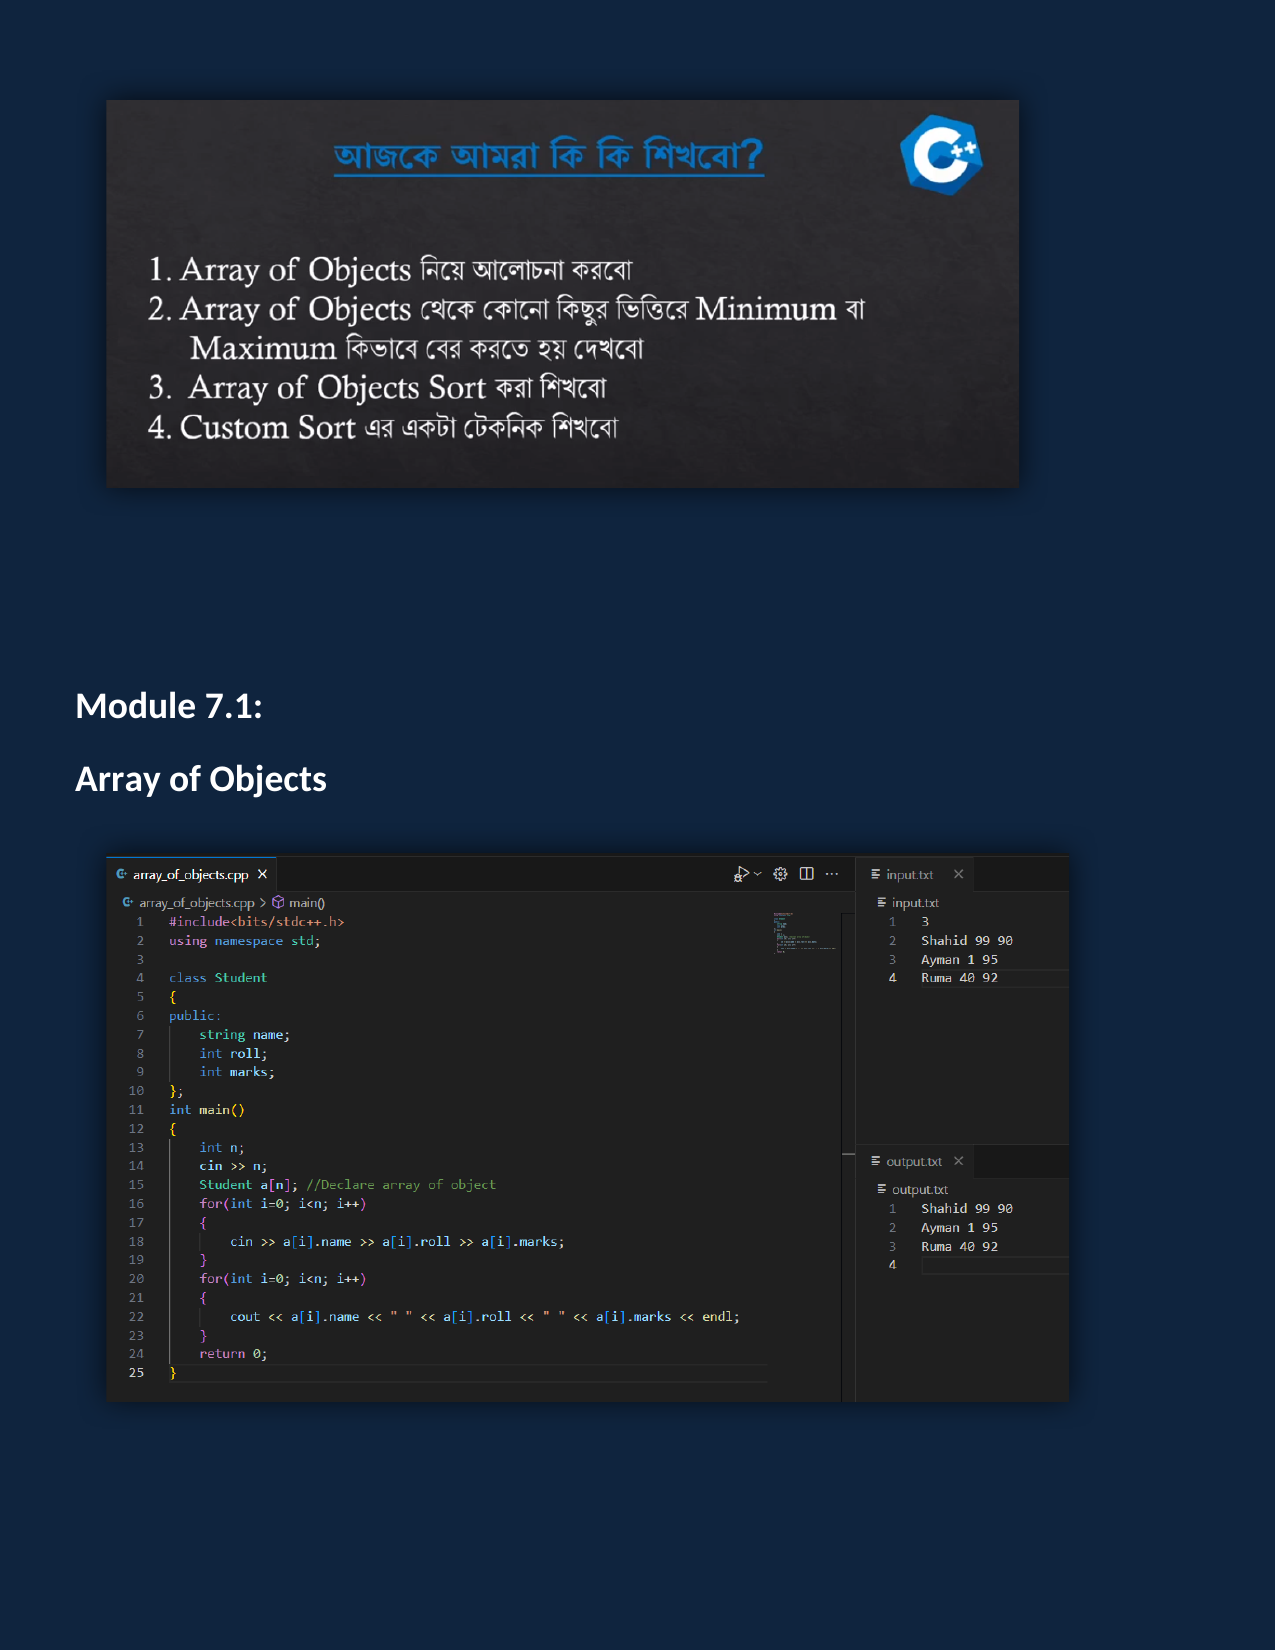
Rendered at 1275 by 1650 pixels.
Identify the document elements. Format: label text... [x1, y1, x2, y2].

picture [106, 100, 1020, 488]
text Module 7.1: [75, 682, 1200, 727]
text Array of Objects [75, 755, 1200, 801]
picture [106, 853, 1070, 1402]
